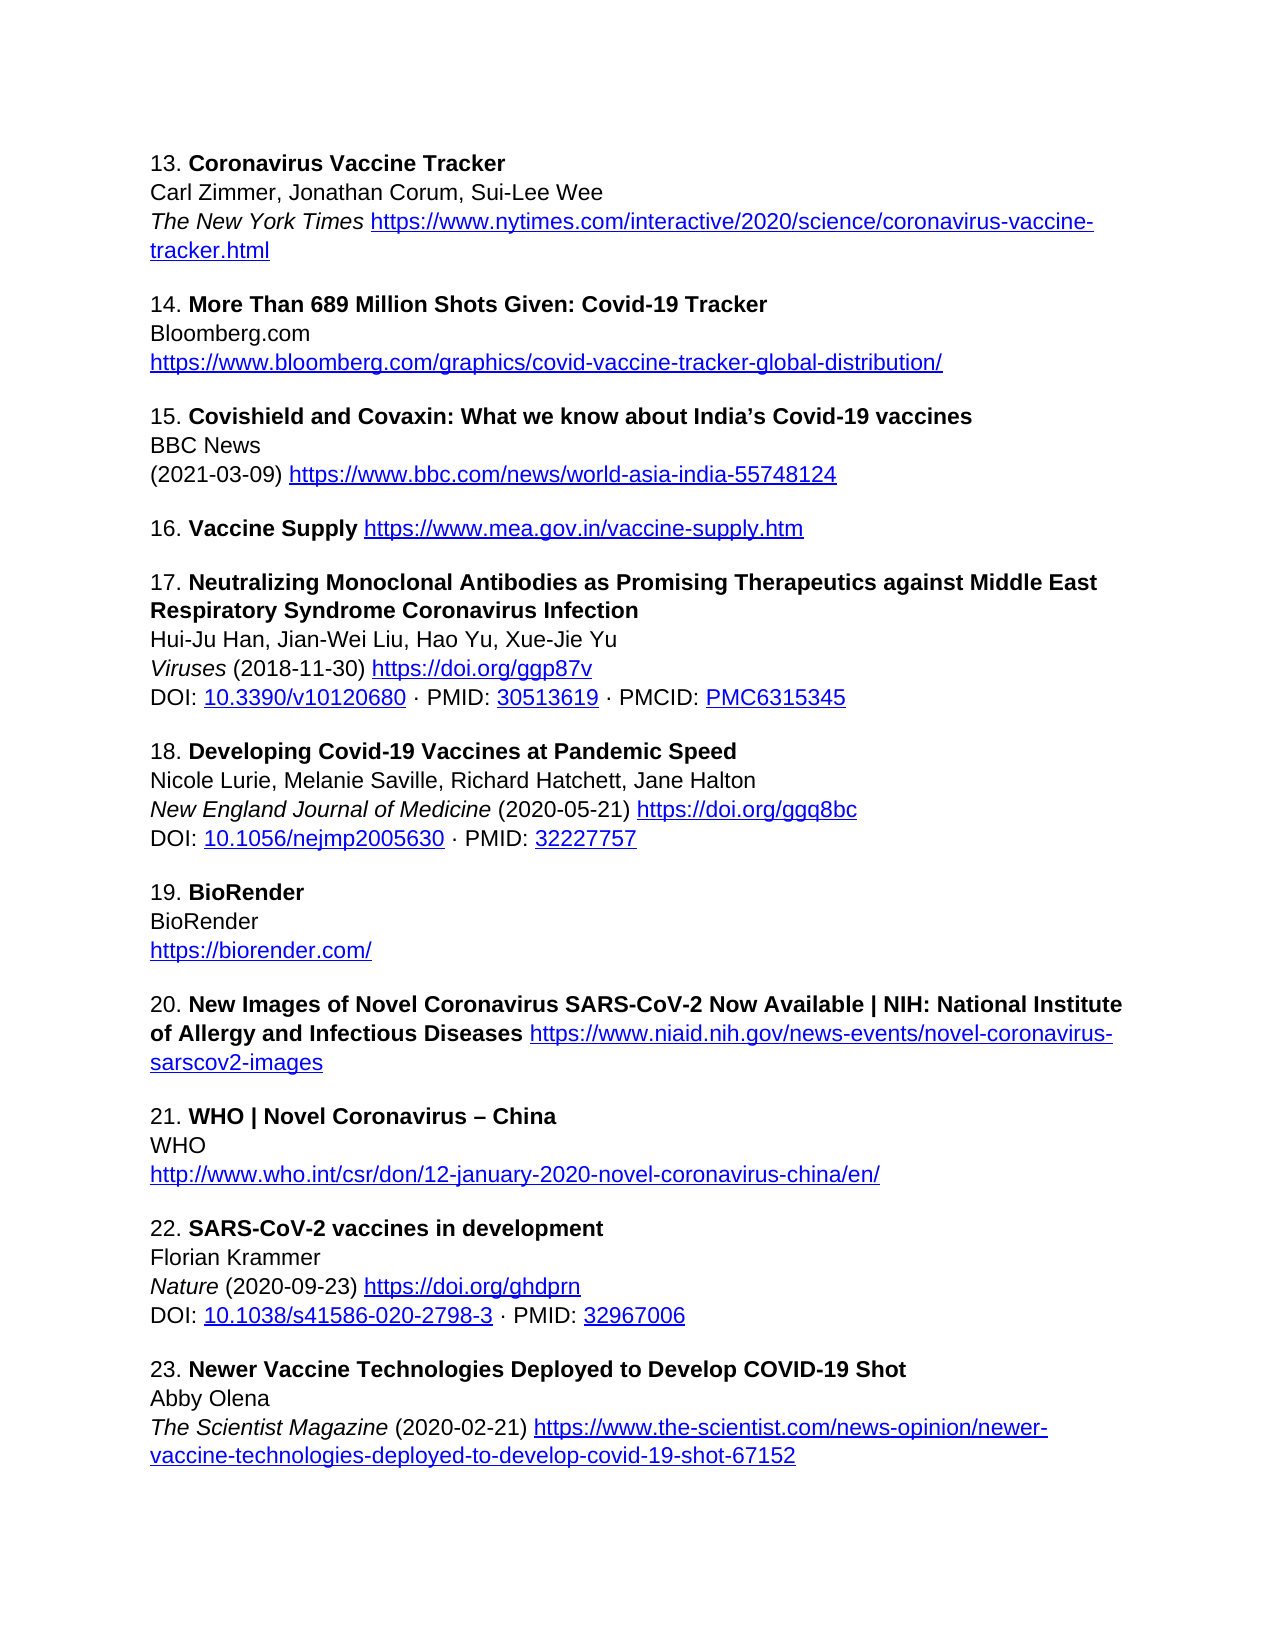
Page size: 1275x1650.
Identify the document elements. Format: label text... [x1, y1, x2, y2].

text 19. BioRender BioRender https://biorender.com/ [150, 879, 1125, 963]
text 13. Coronavirus Vaccine Tracker Carl Zimmer, Jonathan Corum, Sui-Lee Wee The New York Times https://www.nytimes.com/interactive/2020/science/coronavirus-vaccine-tracker.html [150, 150, 1125, 263]
text 14. More Than 689 Million Shots Given: Covid-19 Tracker Bloomberg.com https://www.bloomberg.com/graphics/covid-vaccine-tracker-global-distribution/ [150, 291, 1125, 375]
text 21. WHO | Novel Coronavirus – China WHO http://www.who.int/csr/don/12-january-2020-novel-coronavirus-china/en/ [150, 1103, 1125, 1187]
text 15. Covishield and Covaxin: What we know about India’s Covid-19 vaccines BBC News (2021-03-09) https://www.bbc.com/news/world-asia-india-55748124 [150, 403, 1125, 487]
text 16. Vaccine Supply https://www.mea.gov.in/vaccine-supply.htm [150, 514, 1125, 541]
text 17. Neutralizing Monoclonal Antibodies as Promising Therapeutics against Middle East Respiratory Syndrome Coronavirus Infection Hui-Ju Han, Jian-Wei Liu, Hao Yu, Xue-Jie Yu Viruses (2018-11-30) https://doi.org/ggp87v DOI: 10.3390/v10120680 · PMID: 30513619 · PMCID: PMC6315345 [150, 568, 1125, 711]
text 22. SARS-CoV-2 vaccines in development Florian Krammer Nature (2020-09-23) https://doi.org/ghdprn DOI: 10.1038/s41586-020-2798-3 · PMID: 32967006 [150, 1215, 1125, 1328]
text 18. Developing Covid-19 Vaccines at Pandemic Speed Nicole Lurie, Melanie Saville, Richard Hatchett, Jane Halton New England Journal of Medicine (2020-05-21) https://doi.org/ggq8bc DOI: 10.1056/nejmp2005630 · PMID: 32227757 [150, 738, 1125, 852]
text 20. New Images of Novel Coronavirus SARS-CoV-2 Now Available | NIH: National Institute of Allergy and Infectious Diseases https://www.niaid.nih.gov/news-events/novel-coronavirus-sarscov2-images [150, 991, 1125, 1075]
text 23. Newer Vaccine Technologies Deployed to Develop COVID-19 Shot Abby Olena The Scientist Magazine (2020-02-21) https://www.the-scientist.com/news-opinion/newer-vaccine-technologies-deployed-to-develop-covid-19-shot-67152 [150, 1356, 1125, 1469]
